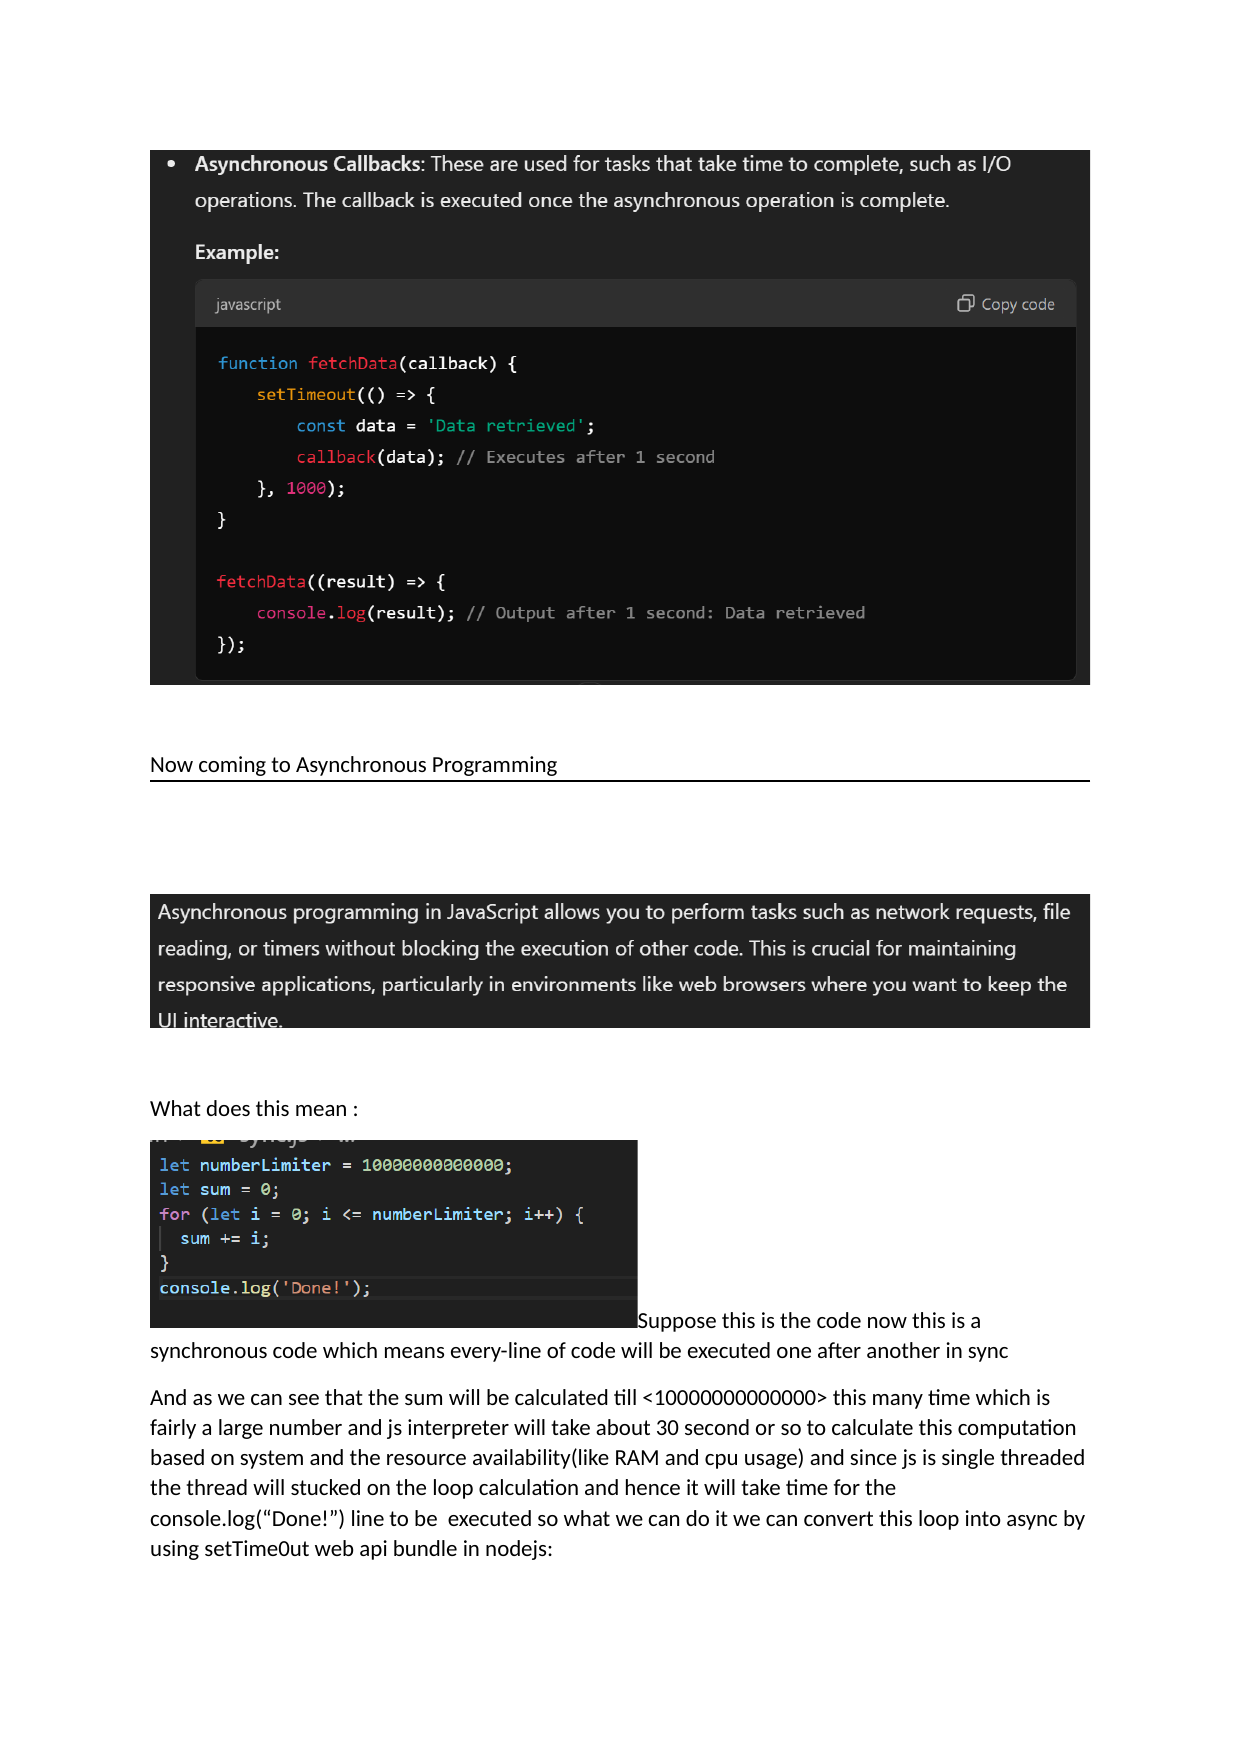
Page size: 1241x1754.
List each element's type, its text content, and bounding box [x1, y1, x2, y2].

text Now coming to Asynchronous Programming [150, 750, 1090, 780]
picture [150, 894, 1091, 1028]
picture [150, 1140, 638, 1328]
text What does this mean : [150, 1094, 1090, 1122]
text And as we can see that the sum will be calculated till <10000000000000> this many time which is fairly a large number and js interpreter will take about 30 second or so to calculate this computation based on system and the resource availability(like RAM and cpu usage) and since js is single threaded the thread will stucked on the loop calculation and hence it will take time for the console.log(“Done!”) line to be executed so what we can do it we can convert this loop into async by using setTime0ut web api bundle in nodejs: [150, 1383, 1090, 1562]
picture [150, 150, 1091, 685]
